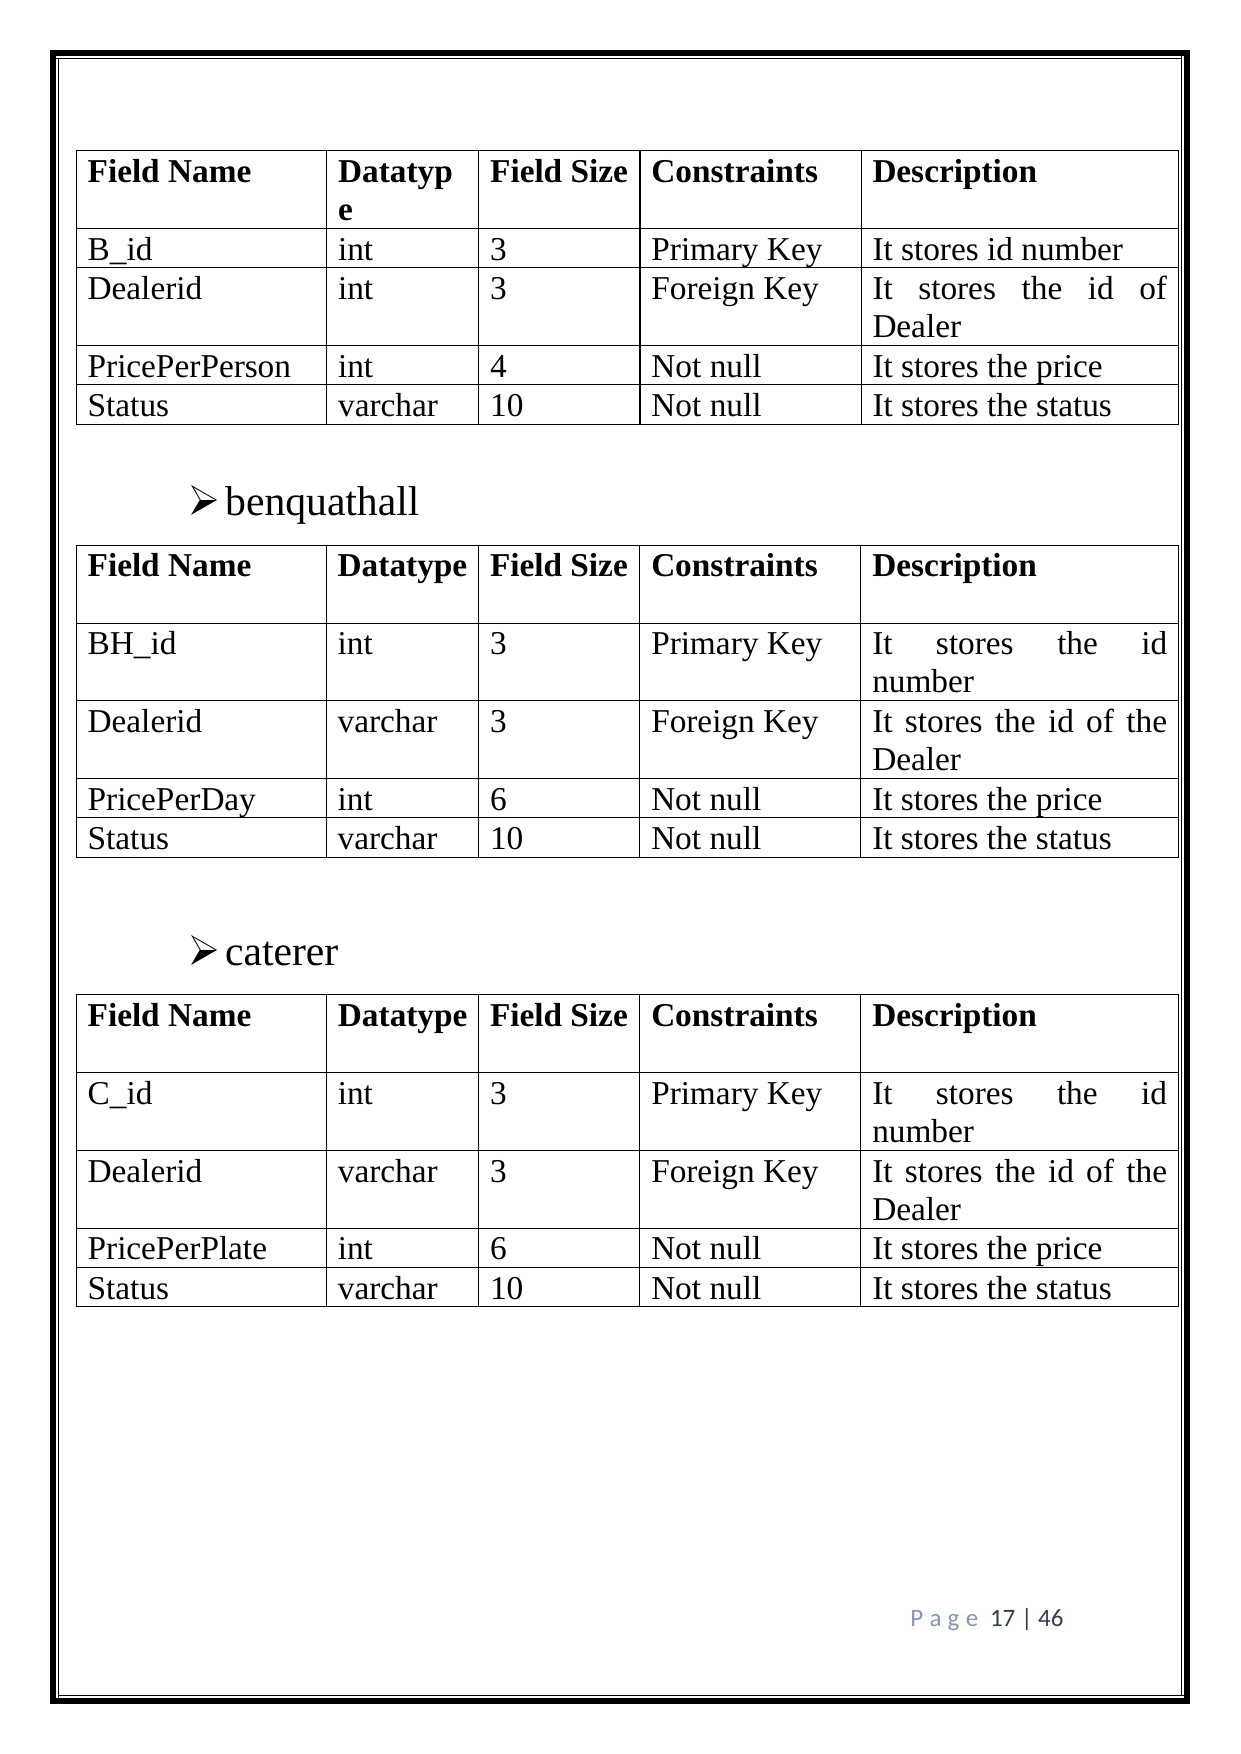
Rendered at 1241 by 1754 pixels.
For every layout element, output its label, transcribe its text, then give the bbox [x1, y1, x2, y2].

table_cell PricePerPerson [77, 346, 326, 384]
table_cell 3 [479, 624, 639, 700]
table_cell It stores the id of the Dealer [861, 1151, 1178, 1227]
table_cell Not null [641, 346, 861, 384]
table_cell varchar [327, 1268, 478, 1306]
table_cell Dealerid [77, 268, 326, 345]
table_cell 3 [479, 701, 639, 778]
table_header Datatype [327, 546, 478, 622]
table_cell int [327, 624, 478, 700]
table_cell Foreign Key [640, 701, 860, 778]
table_cell int [327, 779, 478, 817]
table_cell 3 [479, 1073, 639, 1150]
table_cell Dealerid [77, 1151, 326, 1227]
table_cell Primary Key [641, 229, 861, 267]
table_header Field Name [77, 546, 326, 622]
table_cell Status [77, 818, 326, 857]
table_cell 3 [479, 229, 639, 267]
table_header Constraints [641, 151, 861, 228]
table_cell It stores the id of Dealer [862, 268, 1178, 345]
table_cell It stores the id of the Dealer [861, 701, 1178, 778]
table_header Field Name [77, 151, 326, 228]
table_cell Primary Key [640, 1073, 860, 1150]
table_header Constraints [640, 995, 860, 1072]
table_cell PricePerDay [77, 779, 326, 817]
table_cell Foreign Key [641, 268, 861, 345]
table_cell 6 [479, 779, 639, 817]
table_cell int [327, 1073, 478, 1150]
table_cell BH_id [77, 624, 326, 700]
table_cell Primary Key [640, 624, 860, 700]
table_header Field Size [479, 995, 639, 1072]
table_header Field Name [77, 995, 326, 1072]
table_cell 3 [479, 1151, 639, 1227]
table_cell It stores the price [861, 779, 1178, 817]
table_cell It stores the price [862, 346, 1178, 384]
table_cell It stores the price [861, 1229, 1178, 1267]
table_header Field Size [479, 151, 639, 228]
table_cell int [327, 346, 478, 384]
table_cell It stores the status [861, 1268, 1178, 1306]
table_cell It stores id number [862, 229, 1178, 267]
table_cell 10 [479, 1268, 639, 1306]
table_cell 4 [479, 346, 639, 384]
table_cell Dealerid [77, 701, 326, 778]
table_header Datatype [327, 995, 478, 1072]
table_cell It stores the id number [861, 624, 1178, 700]
list benquathall [187, 476, 1090, 524]
table_cell Not null [640, 818, 860, 857]
table_cell 10 [479, 818, 639, 857]
table_header Description [861, 995, 1178, 1072]
list caterer [187, 926, 1090, 974]
table_cell 3 [479, 268, 639, 345]
table_cell varchar [327, 818, 478, 857]
table_cell int [327, 268, 478, 345]
table_cell Foreign Key [640, 1151, 860, 1227]
table_cell PricePerPlate [77, 1229, 326, 1267]
table_cell varchar [327, 701, 478, 778]
table_cell int [327, 229, 478, 267]
table_cell Not null [640, 1229, 860, 1267]
table_cell It stores the id number [861, 1073, 1178, 1150]
table_header Description [861, 546, 1178, 622]
table_cell It stores the status [862, 385, 1178, 423]
table_cell Not null [640, 1268, 860, 1306]
table_cell B_id [77, 229, 326, 267]
table_cell 10 [479, 385, 639, 423]
table_header Field Size [479, 546, 639, 622]
table_cell It stores the status [861, 818, 1178, 857]
table_cell varchar [327, 1151, 478, 1227]
table_cell Status [77, 1268, 326, 1306]
table_cell Not null [641, 385, 861, 423]
table_cell Not null [640, 779, 860, 817]
table_cell int [327, 1229, 478, 1267]
table_cell 6 [479, 1229, 639, 1267]
table_cell C_id [77, 1073, 326, 1150]
table_cell Status [77, 385, 326, 423]
table_header Constraints [640, 546, 860, 622]
table_cell varchar [327, 385, 478, 423]
table_header Datatype [327, 151, 478, 228]
table_header Description [862, 151, 1178, 228]
